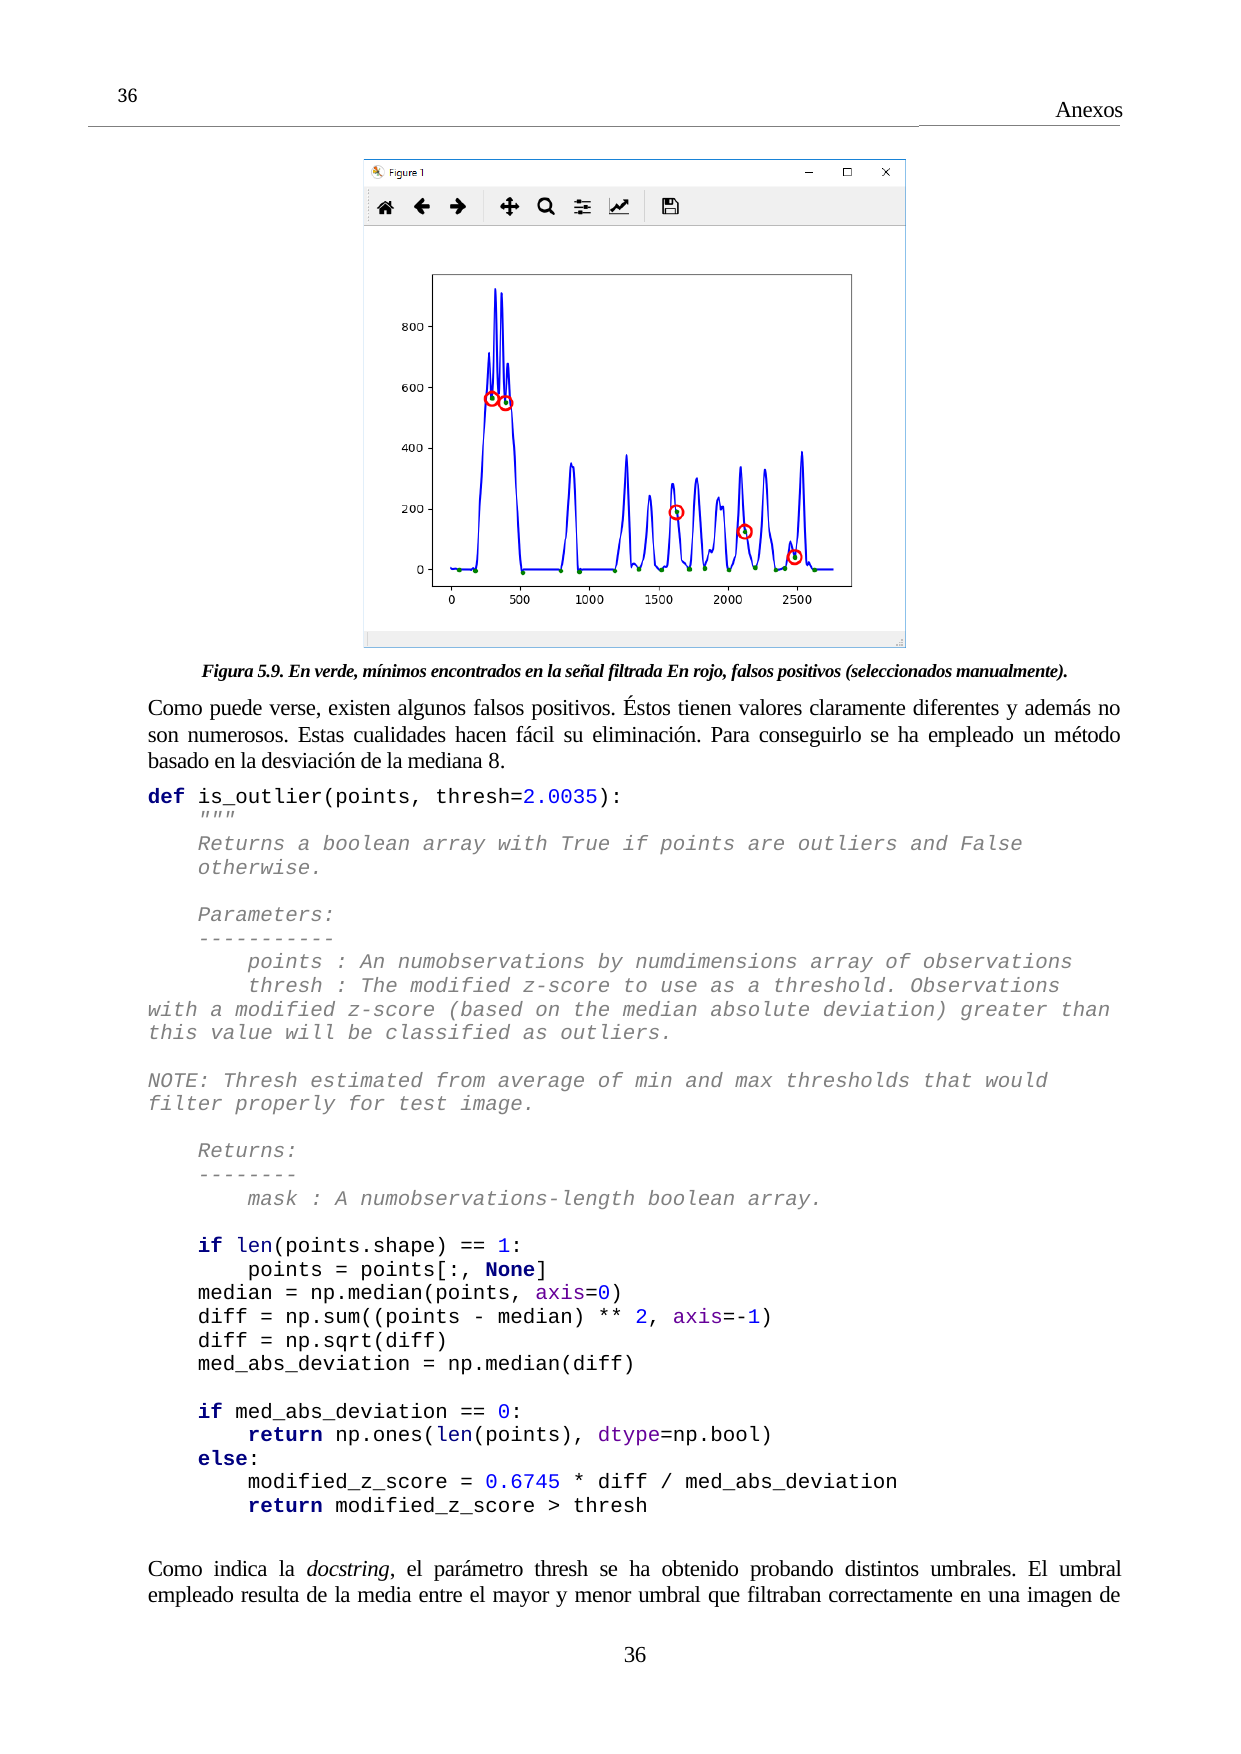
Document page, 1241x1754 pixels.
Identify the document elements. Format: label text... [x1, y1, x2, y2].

text Figura 5.9. En verde, mínimos encontrados en la señal filtrada En rojo, falsos positivos (seleccionados manualmente). [148, 660, 1122, 682]
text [148, 1555, 1122, 1608]
text Como puede verse, existen algunos falsos positivos. Éstos tienen valores claramente diferentes y además no son numerosos. Estas cualidades hacen fácil su eliminación. Para conseguirlo se ha empleado un método basado en la desviación de la mediana . [148, 694, 1122, 773]
text NOTE: Thresh estimated from average of min and max thresholds that would filter properly for test image. Returns: -------- mask : A numobservations-length boolean array. if len(points.shape) == 1: points = points[:, None] median = np.median(points, axis=0) diff = np.sum((points - median) ** 2, axis=-1) diff = np.sqrt(diff) med_abs_deviation = np.median(diff) if med_abs_deviation == 0: return np.ones(len(points), dtype=np.bool) else: modified_z_score = 0.6745 * diff / med_abs_deviation return modified_z_score > thresh [148, 1069, 1122, 1519]
text def is_outlier(points, thresh=2.0035): """ Returns a boolean array with True if points are outliers and False otherwise. Parameters: ----------- points : An numobservations by numdimensions array of observations thresh : The modified z-score to use as a threshold. Observations with a modified z-score (based on the median absolute deviation) greater than this value will be classified as outliers. [148, 786, 1122, 1046]
picture [363, 159, 906, 648]
